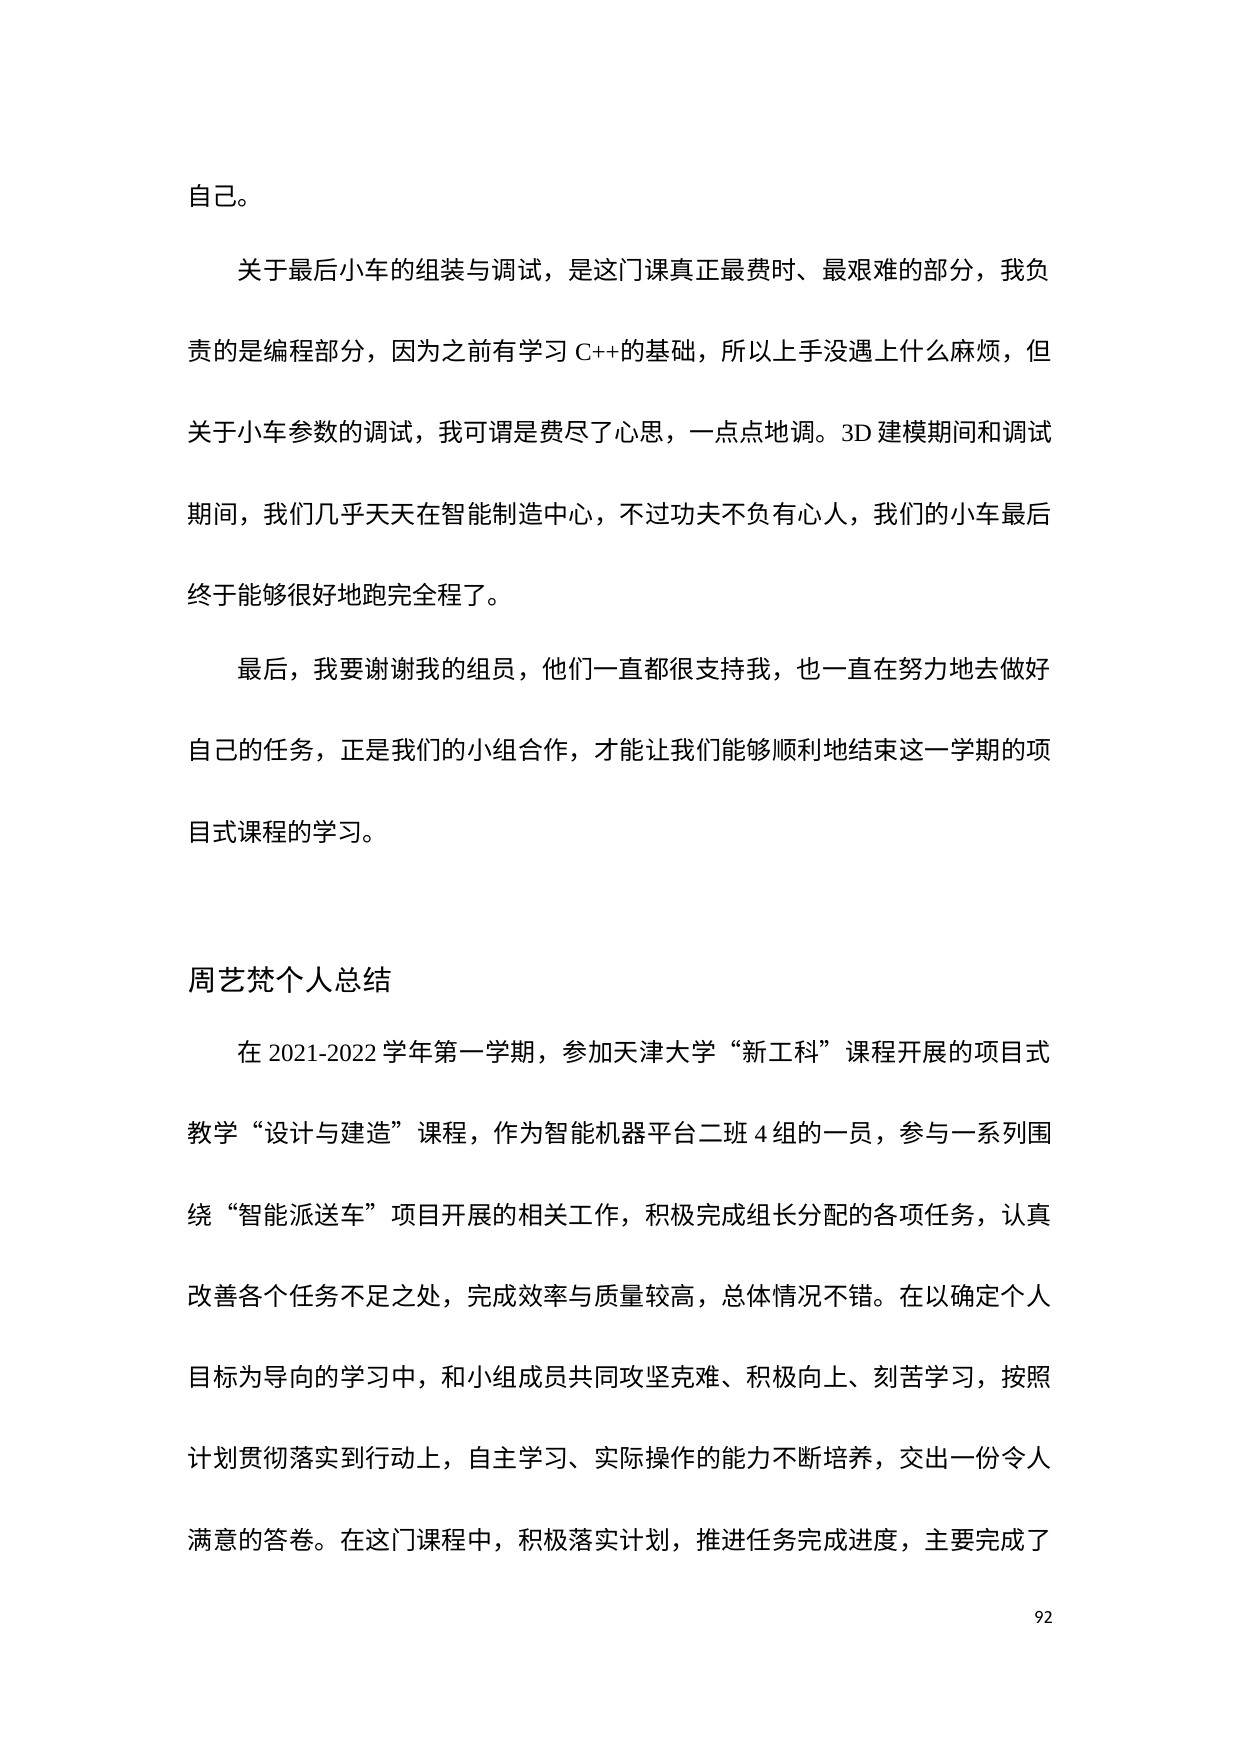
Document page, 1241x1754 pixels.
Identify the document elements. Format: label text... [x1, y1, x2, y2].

text 最后，我要谢谢我的组员，他们一直都很支持我，也一直在努力地去做好自己的任务，正是我们的小组合作，才能让我们能够顺利地结束这一学期的项目式课程的学习。 [187, 635, 1053, 863]
subtitle 周艺梵个人总结 [187, 945, 1053, 1010]
text 关于最后小车的组装与调试，是这门课真正最费时、最艰难的部分，我负责的是编程部分，因为之前有学习C++的基础，所以上手没遇上什么麻烦，但关于小车参数的调试，我可谓是费尽了心思，一点点地调。3D建模期间和调试期间，我们几乎天天在智能制造中心，不过功夫不负有心人，我们的小车最后终于能够很好地跑完全程了。 [187, 236, 1053, 626]
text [187, 162, 1053, 227]
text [187, 1018, 1053, 1571]
